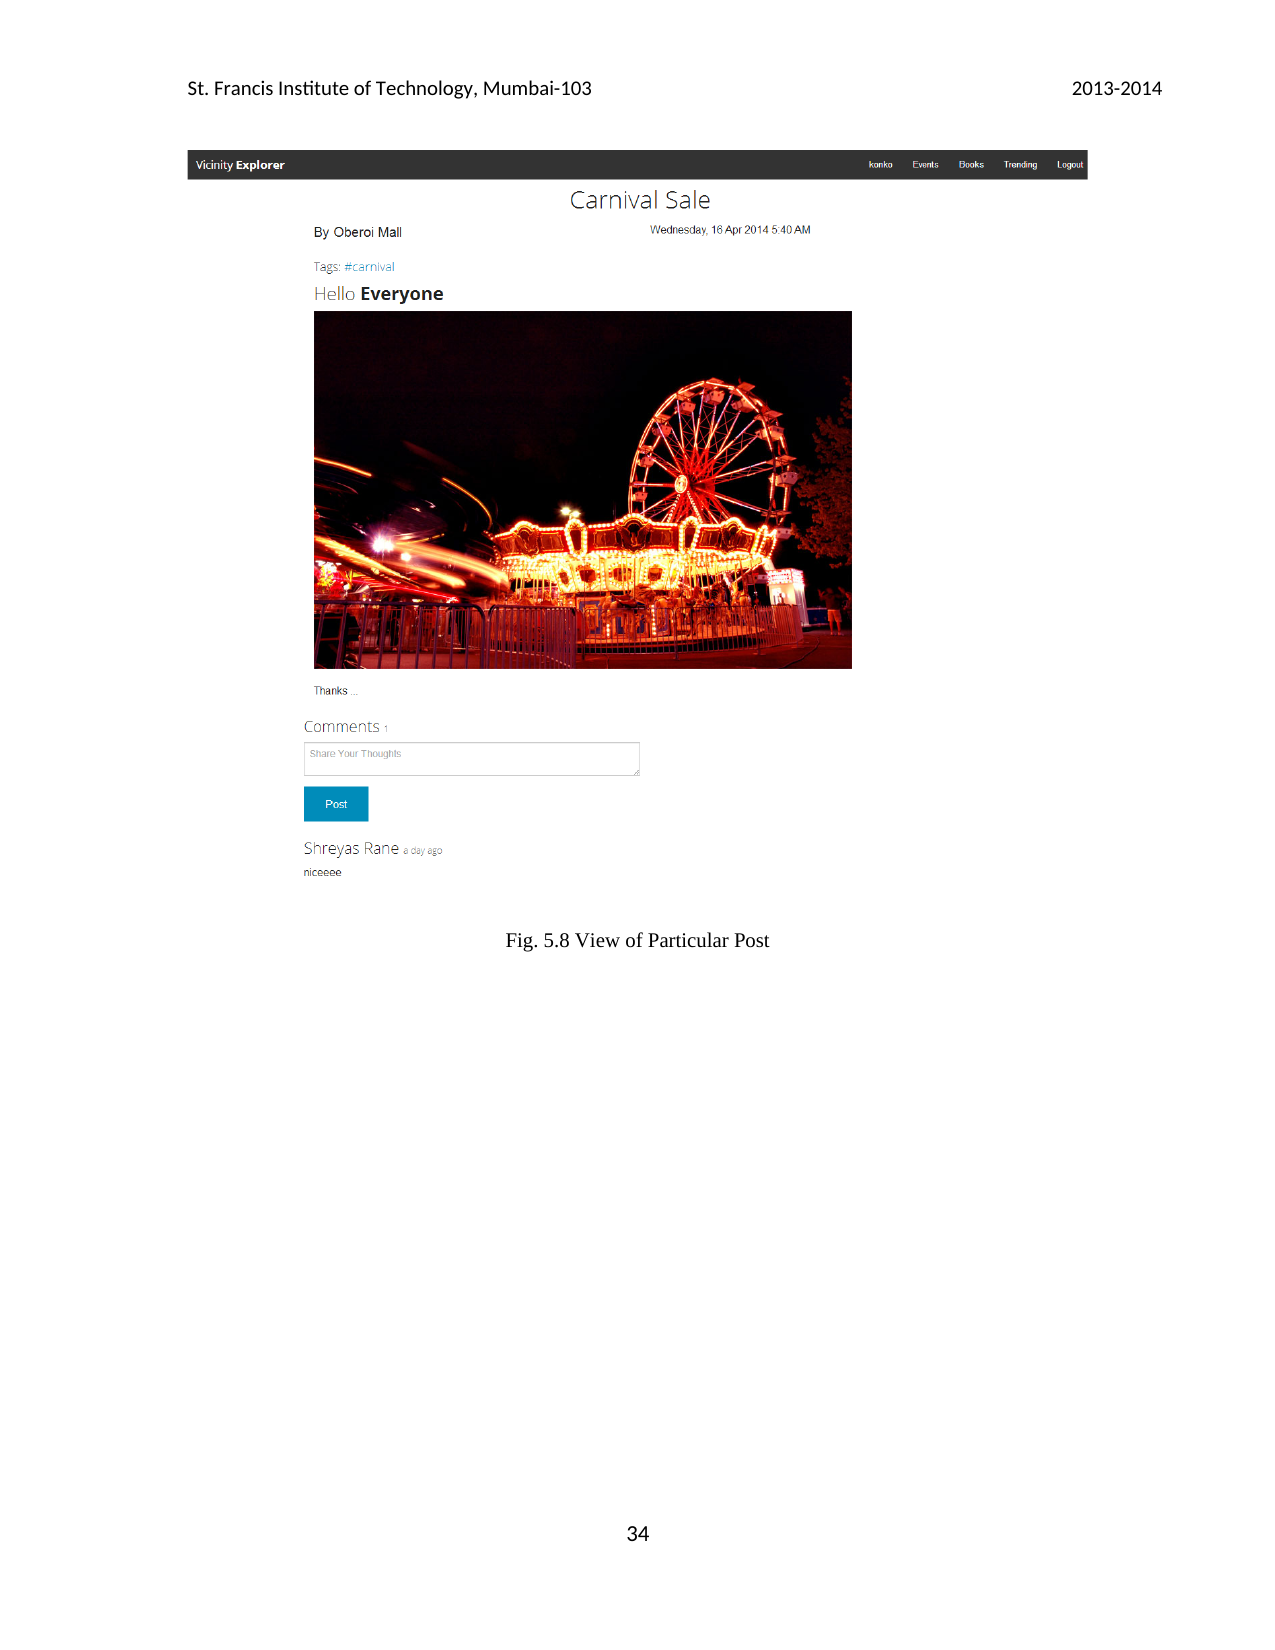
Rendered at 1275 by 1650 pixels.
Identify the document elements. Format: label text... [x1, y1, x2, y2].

text Fig. 5.8 View of Particular Post [187, 928, 1087, 952]
picture [187, 150, 1088, 894]
